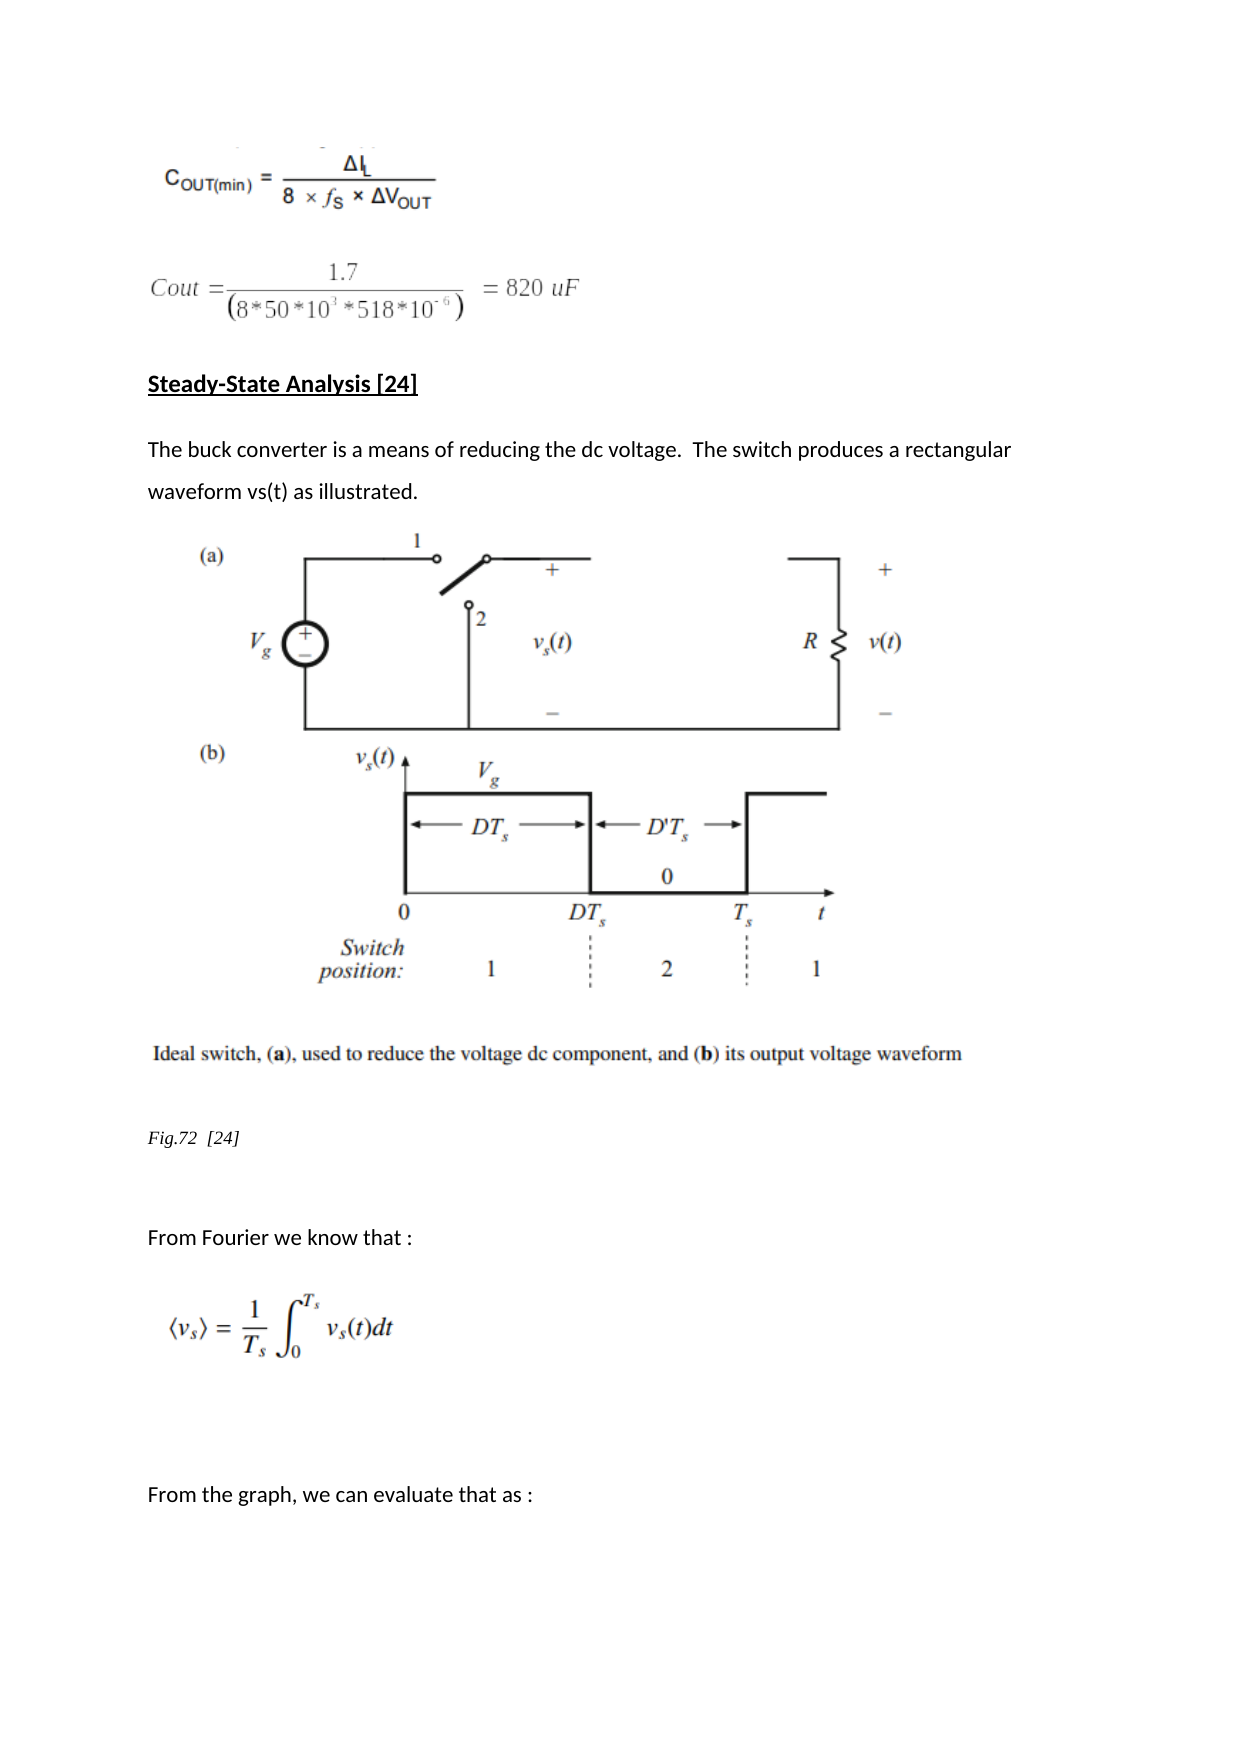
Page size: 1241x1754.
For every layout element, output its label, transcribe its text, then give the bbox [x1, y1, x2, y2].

picture [147, 1285, 420, 1383]
text From Fourier we know that : [148, 1223, 1093, 1251]
text Fig.72 [24] [148, 1127, 1093, 1149]
picture [147, 147, 453, 223]
picture [147, 518, 975, 1093]
text Steady-State Analysis [24] [148, 368, 1093, 399]
text From the graph, we can evaluate that as : [148, 1480, 1093, 1508]
